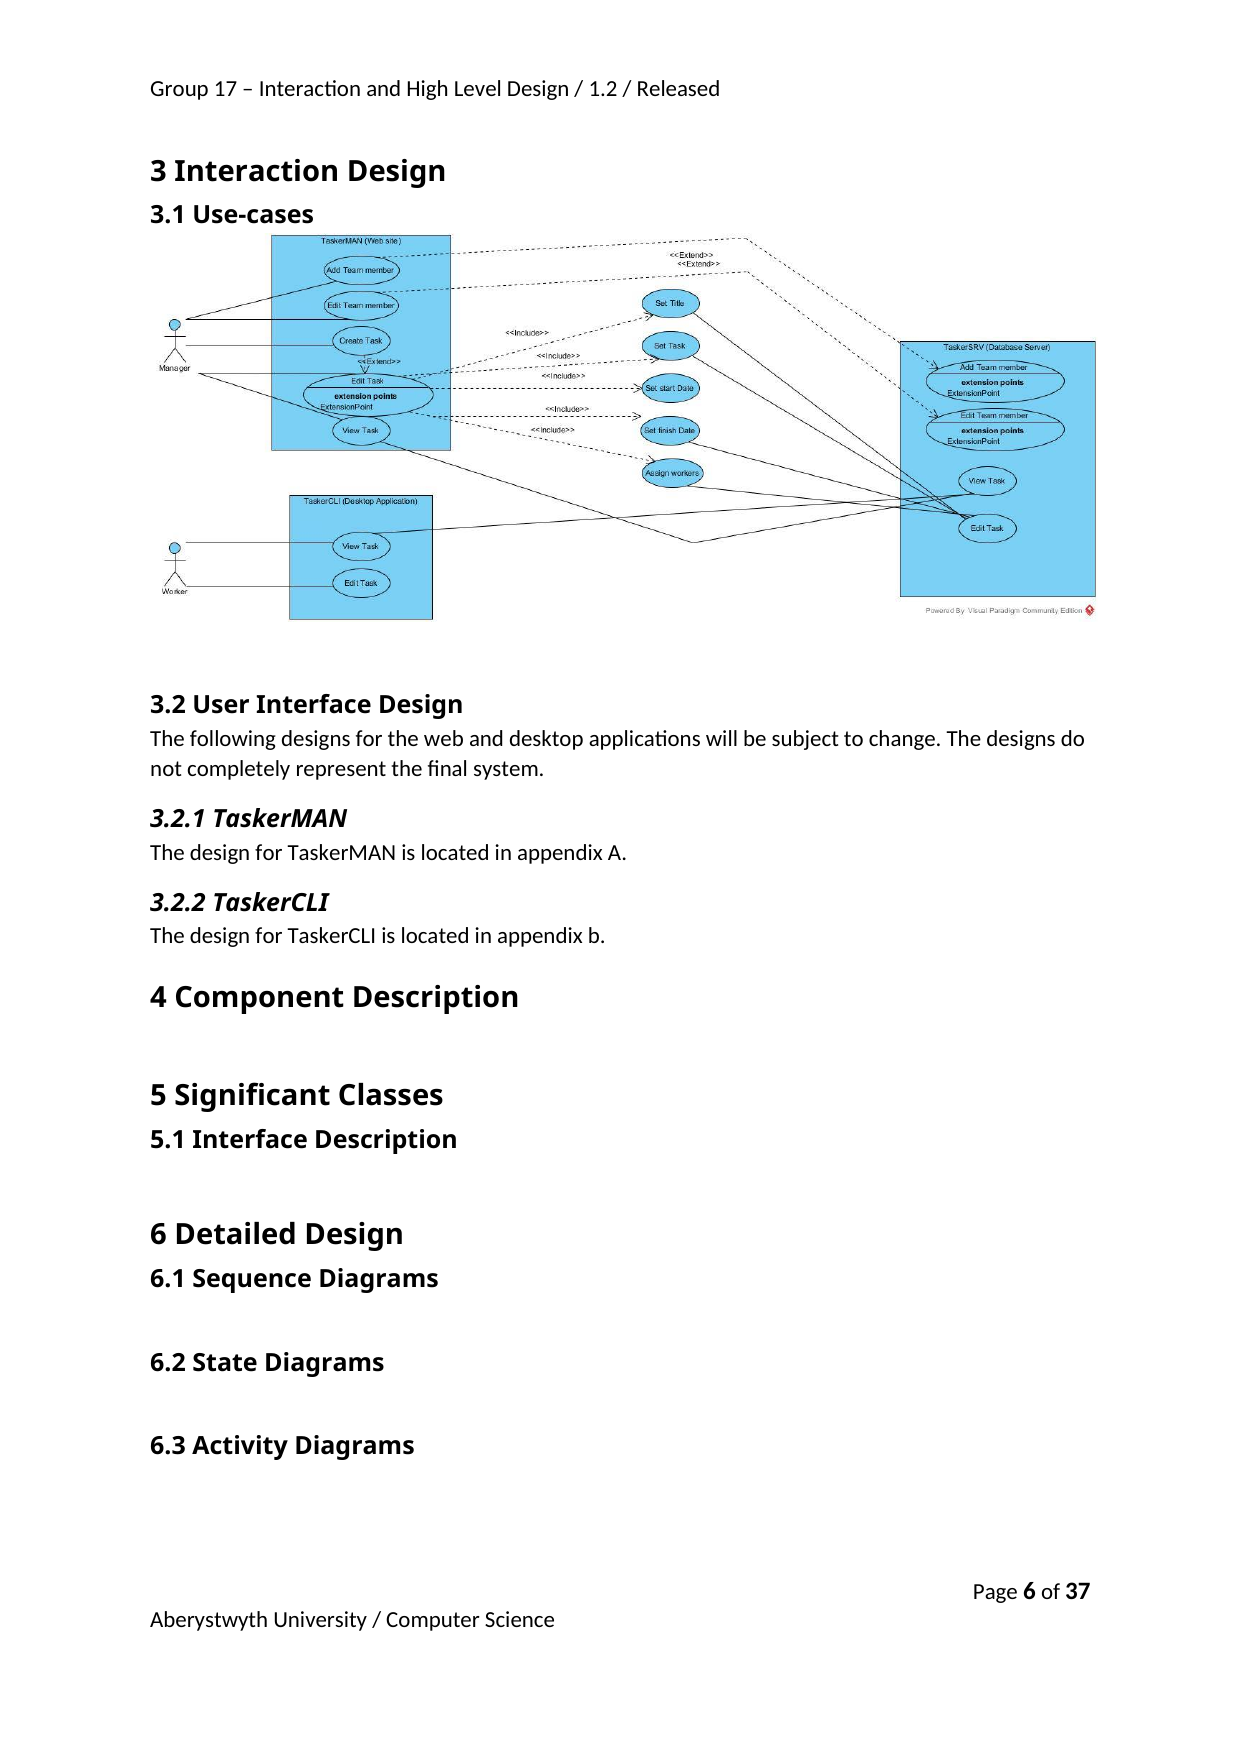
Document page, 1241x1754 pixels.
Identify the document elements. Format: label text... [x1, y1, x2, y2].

subtitle 6.1 Sequence Diagrams [150, 1261, 1090, 1294]
text The following designs for the web and desktop applications will be subject to change. The designs do not completely represent the final system. [150, 724, 1090, 782]
text The design for TaskerCLI is located in appendix b. [150, 921, 1090, 949]
subtitle 6 Detailed Design [150, 1213, 1090, 1253]
subtitle 5 Significant Classes [150, 1074, 1090, 1114]
picture [150, 233, 1098, 622]
subtitle 3.1 Use-cases [150, 197, 1090, 231]
subtitle 4 Component Description [150, 977, 1090, 1016]
subtitle 6.2 State Diagrams [150, 1344, 1090, 1378]
text The design for TaskerMAN is located in appendix A. [150, 838, 1090, 866]
subtitle 3.2.1 TaskerMAN [150, 801, 1090, 835]
subtitle 6.3 Activity Diagrams [150, 1428, 1090, 1462]
subtitle 5.1 Interface Description [150, 1122, 1090, 1156]
subtitle 3.2.2 TaskerCLI [150, 884, 1090, 919]
subtitle 3.2 User Interface Design [150, 687, 1090, 721]
subtitle 3 Interaction Design [150, 150, 1090, 190]
